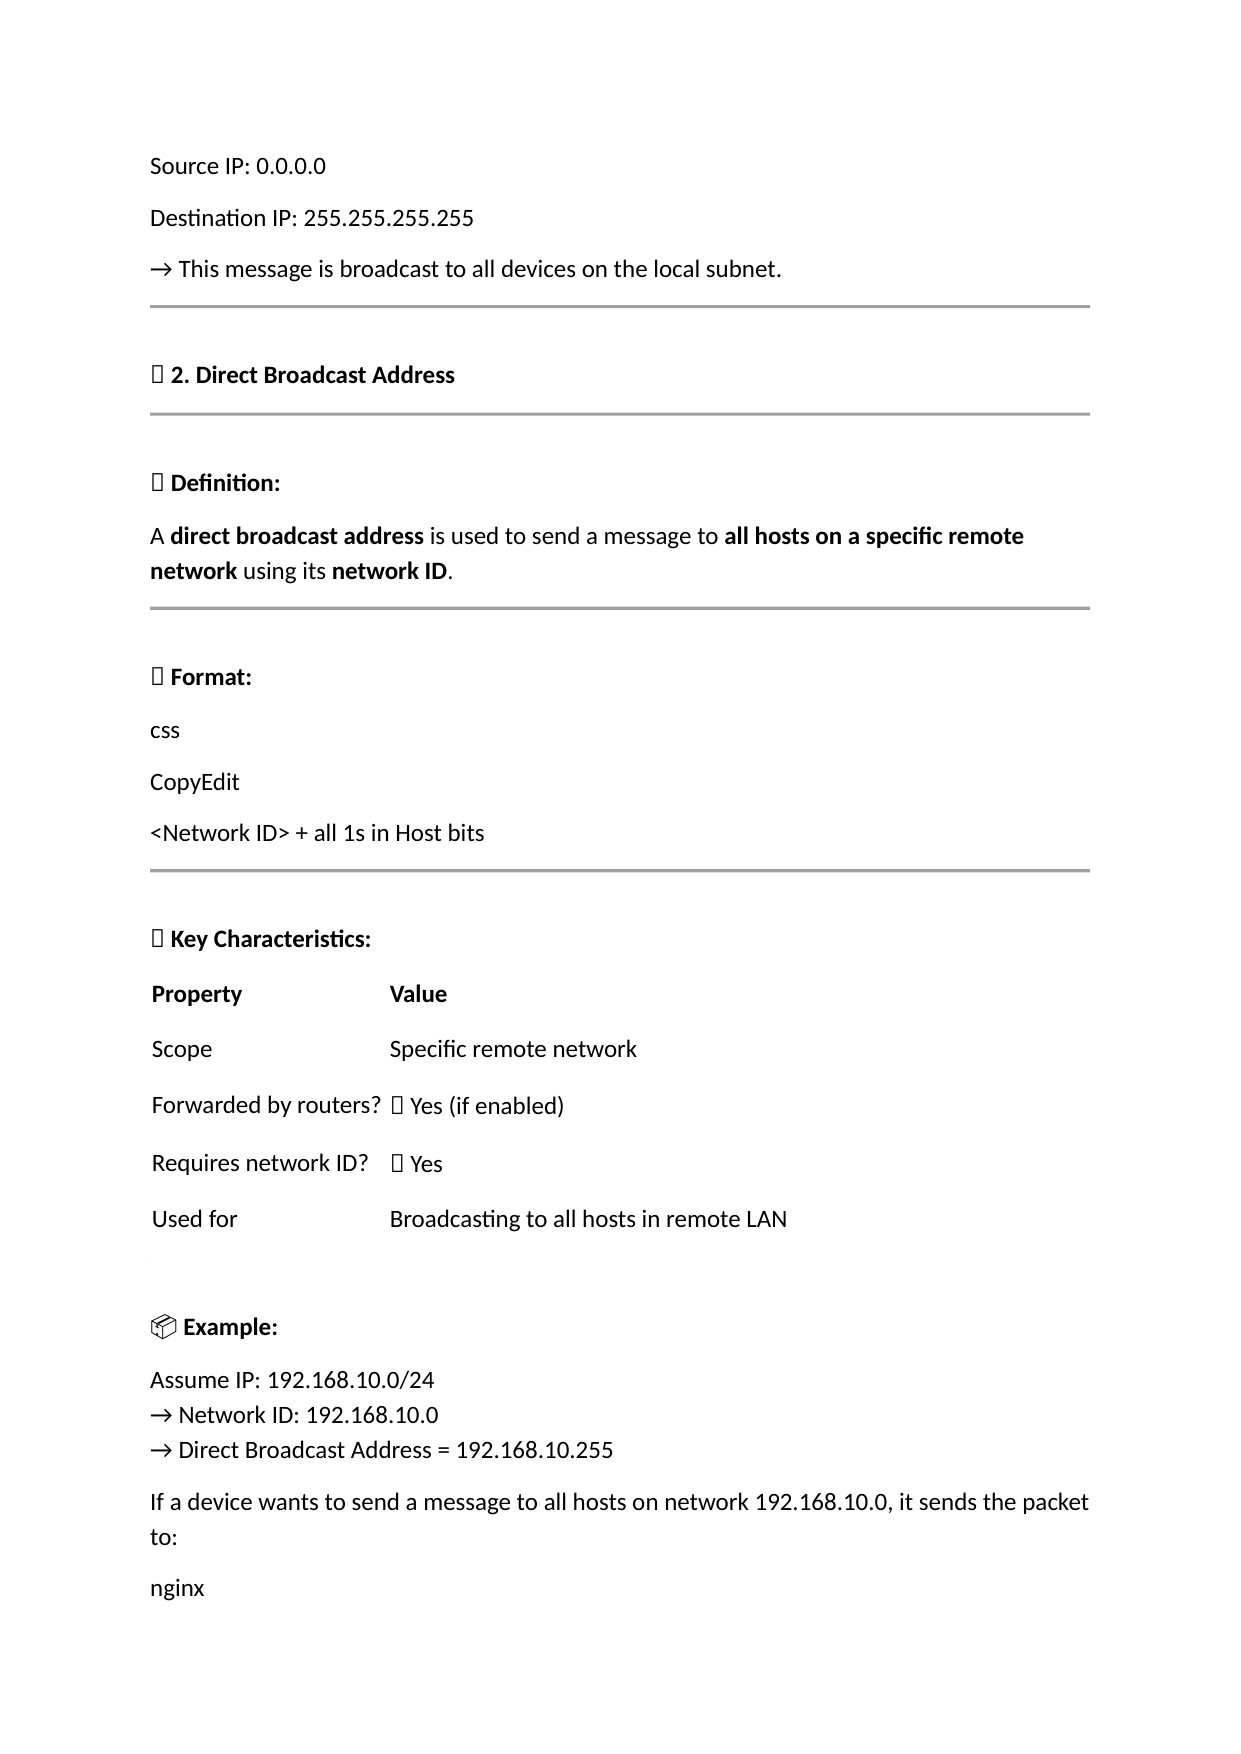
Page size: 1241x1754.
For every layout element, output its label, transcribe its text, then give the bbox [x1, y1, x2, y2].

text ✅ Definition: [150, 464, 1090, 498]
text 📘 2. Direct Broadcast Address [150, 357, 1090, 391]
text nginx [150, 1572, 1090, 1603]
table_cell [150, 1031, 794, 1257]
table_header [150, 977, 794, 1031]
text A direct broadcast address is used to send a message to all hosts on a specific remote network using its network ID. [150, 520, 1090, 586]
text CopyEdit [150, 766, 1090, 796]
text <Network ID> + all 1s in Host bits [150, 817, 1090, 848]
text Assume IP: 192.168.10.0/24 → Network ID: 192.168.10.0 → Direct Broadcast Address = 192.168.10.255 [150, 1364, 1090, 1465]
text Destination IP: 255.255.255.255 [150, 202, 1090, 232]
text css [150, 714, 1090, 745]
text If a device wants to send a message to all hosts on network 192.168.10.0, it sends the packet to: [150, 1486, 1090, 1551]
text Source IP: 0.0.0.0 [150, 150, 1090, 181]
text 📍 Format: [150, 658, 1090, 692]
text → This message is broadcast to all devices on the local subnet. [150, 253, 1090, 284]
text 📦 Example: [150, 1308, 1090, 1342]
text 🔹 Key Characteristics: [150, 921, 1090, 955]
